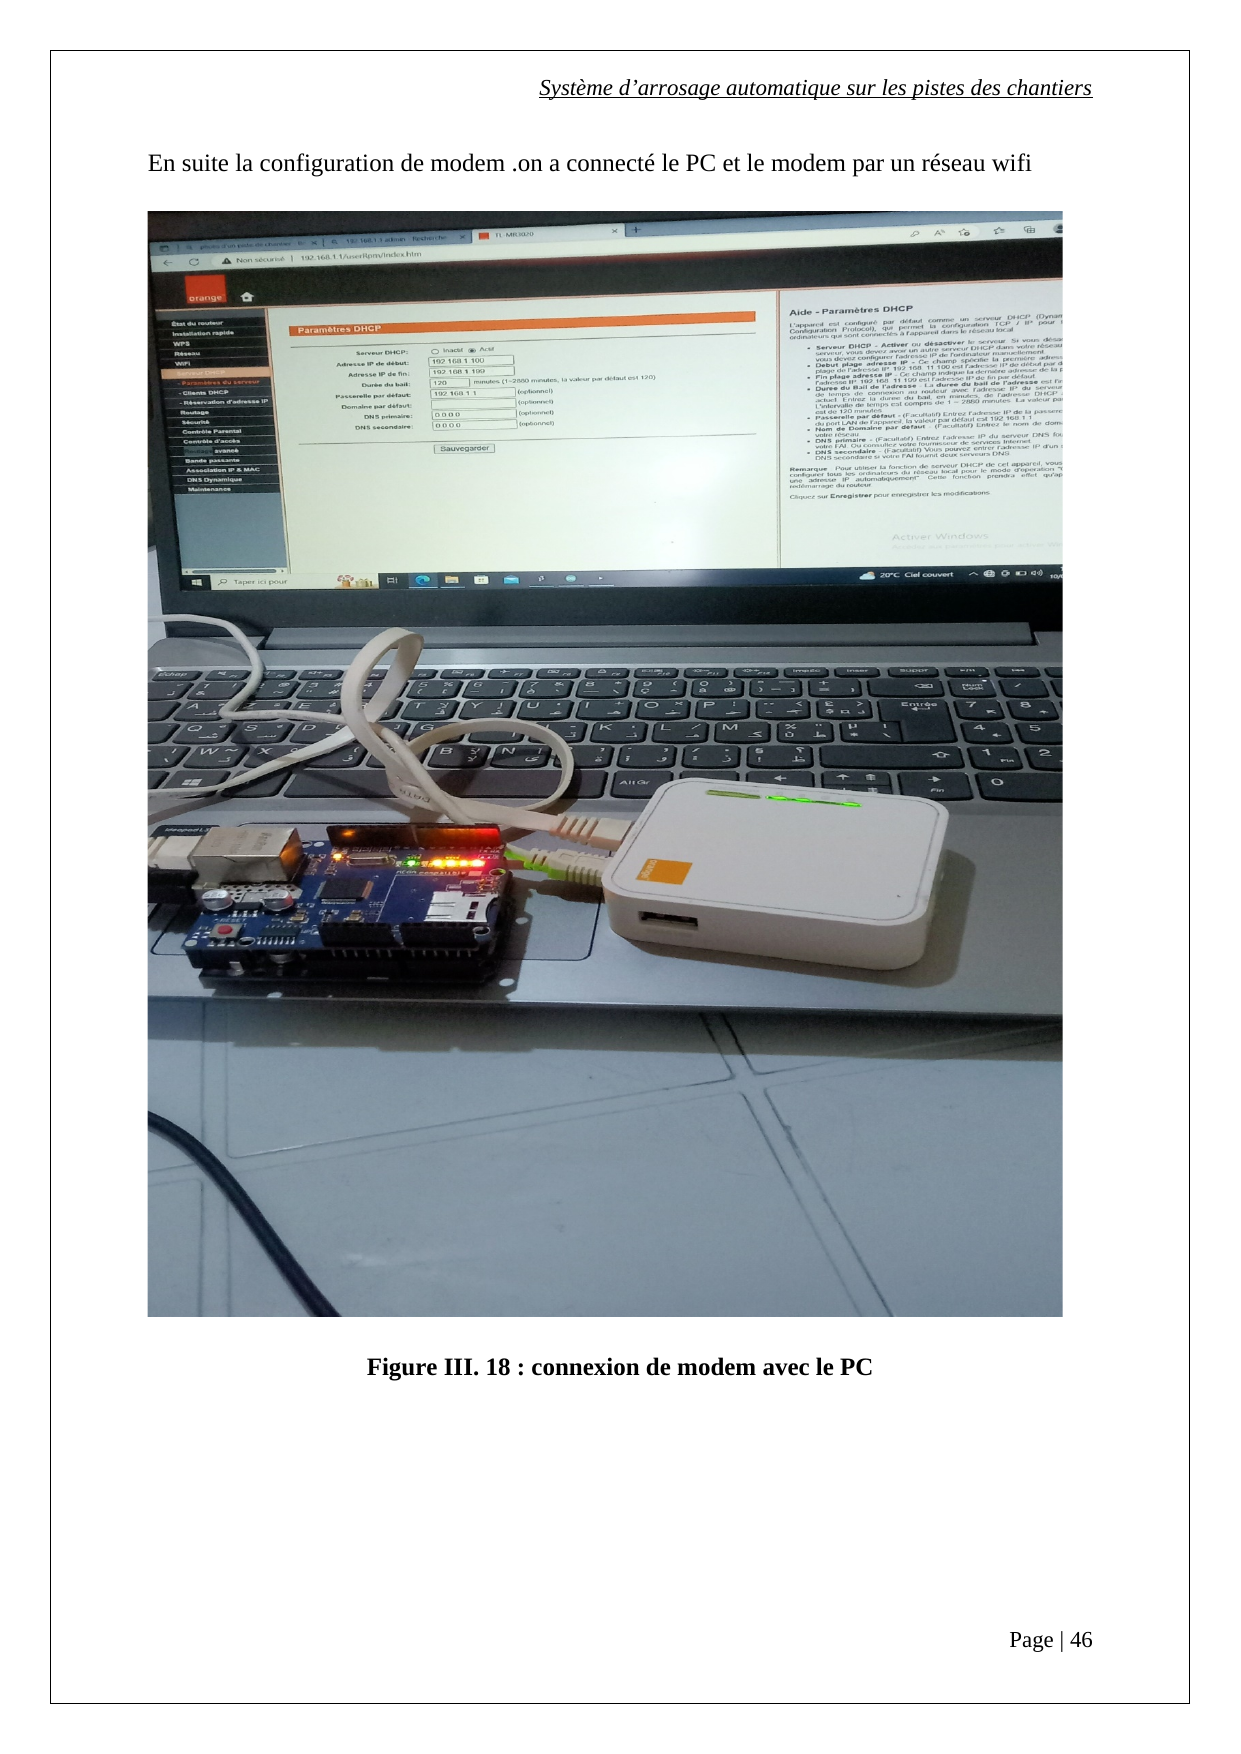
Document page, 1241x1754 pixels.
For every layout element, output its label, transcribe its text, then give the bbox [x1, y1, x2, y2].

text En suite la configuration de modem .on a connecté le PC et le modem par un réseau wifi [148, 148, 1093, 176]
picture [147, 211, 1063, 1317]
